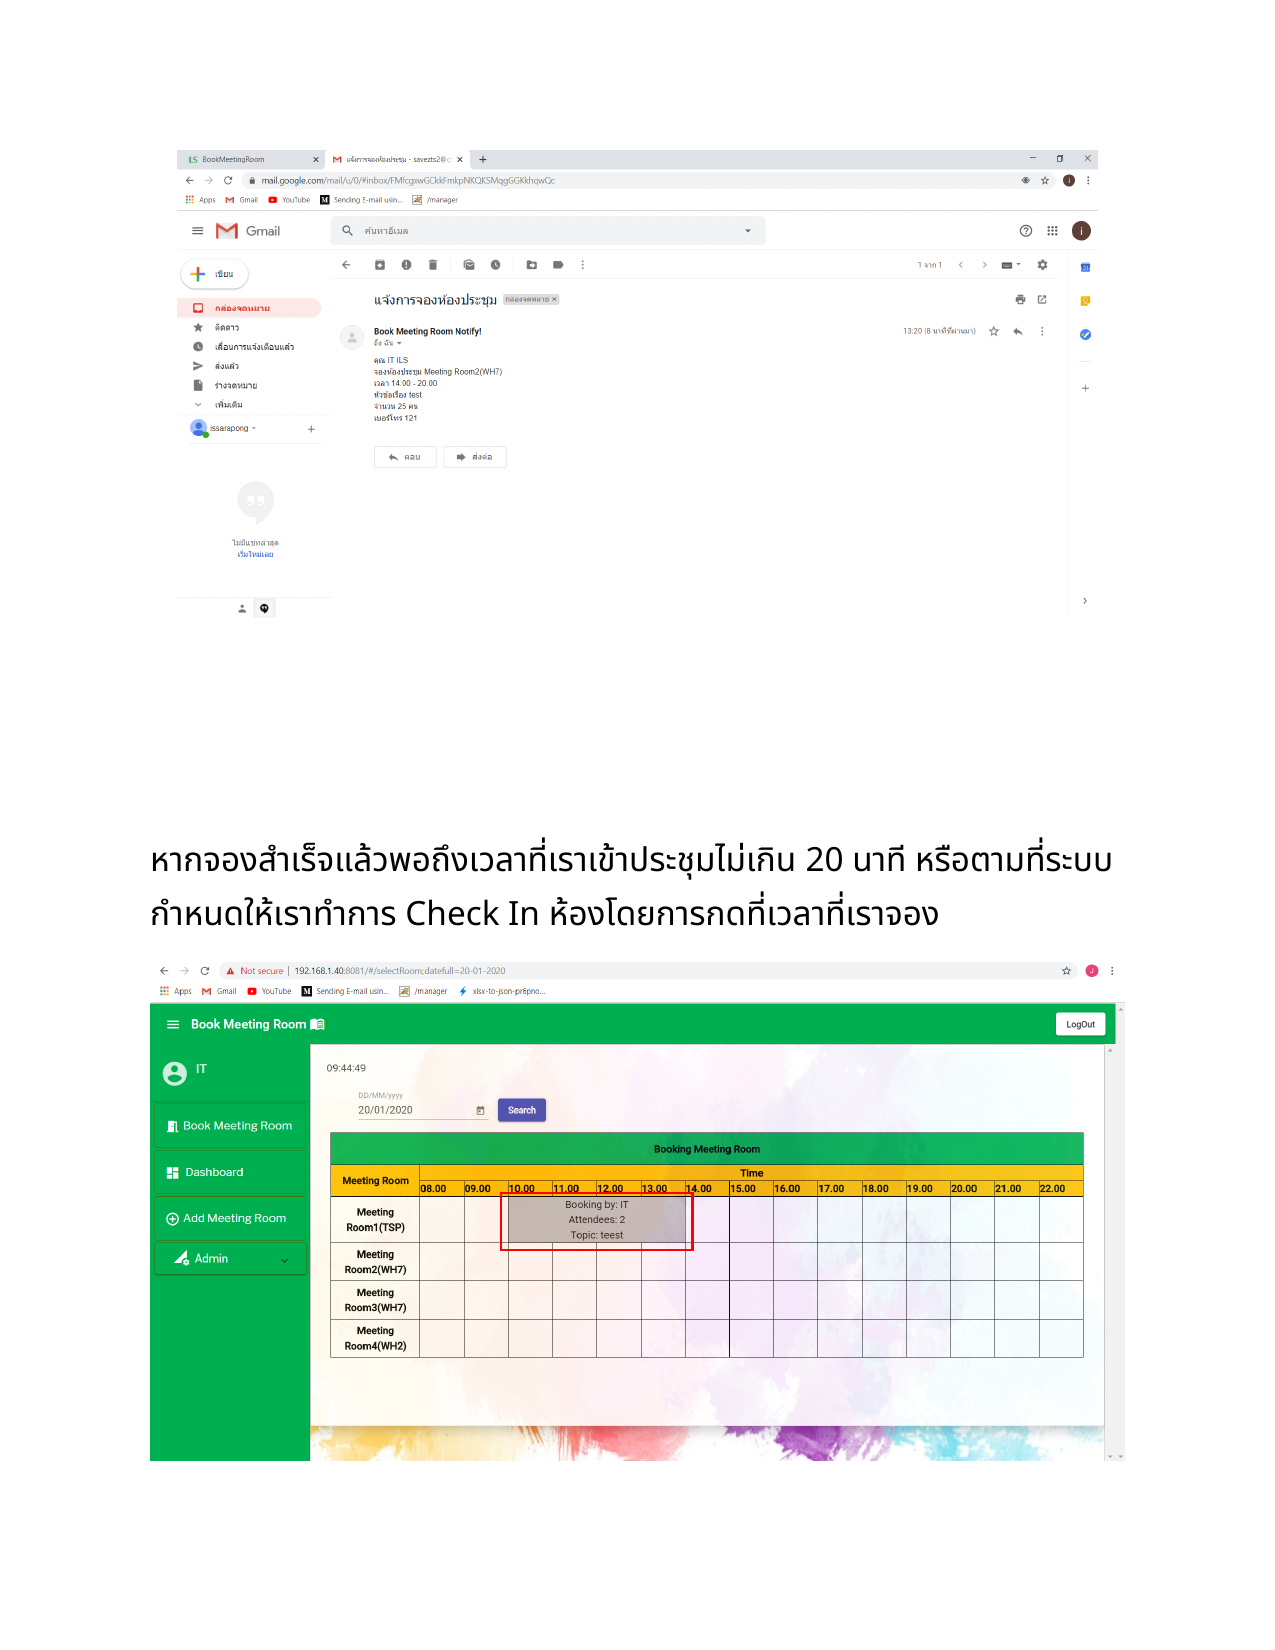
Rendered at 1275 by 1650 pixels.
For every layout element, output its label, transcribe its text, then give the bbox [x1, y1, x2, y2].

picture [177, 150, 1098, 620]
text หากจองสำเร็จแล้วพอถึงเวลาที่เราเข้าประชุมไม่เกิน 20 นาที หรือตามที่ระบบกำหนดให้เราทำการ Check In ห้องโดยการกดที่เวลาที่เราจอง [150, 836, 1125, 941]
picture [150, 961, 1125, 1461]
